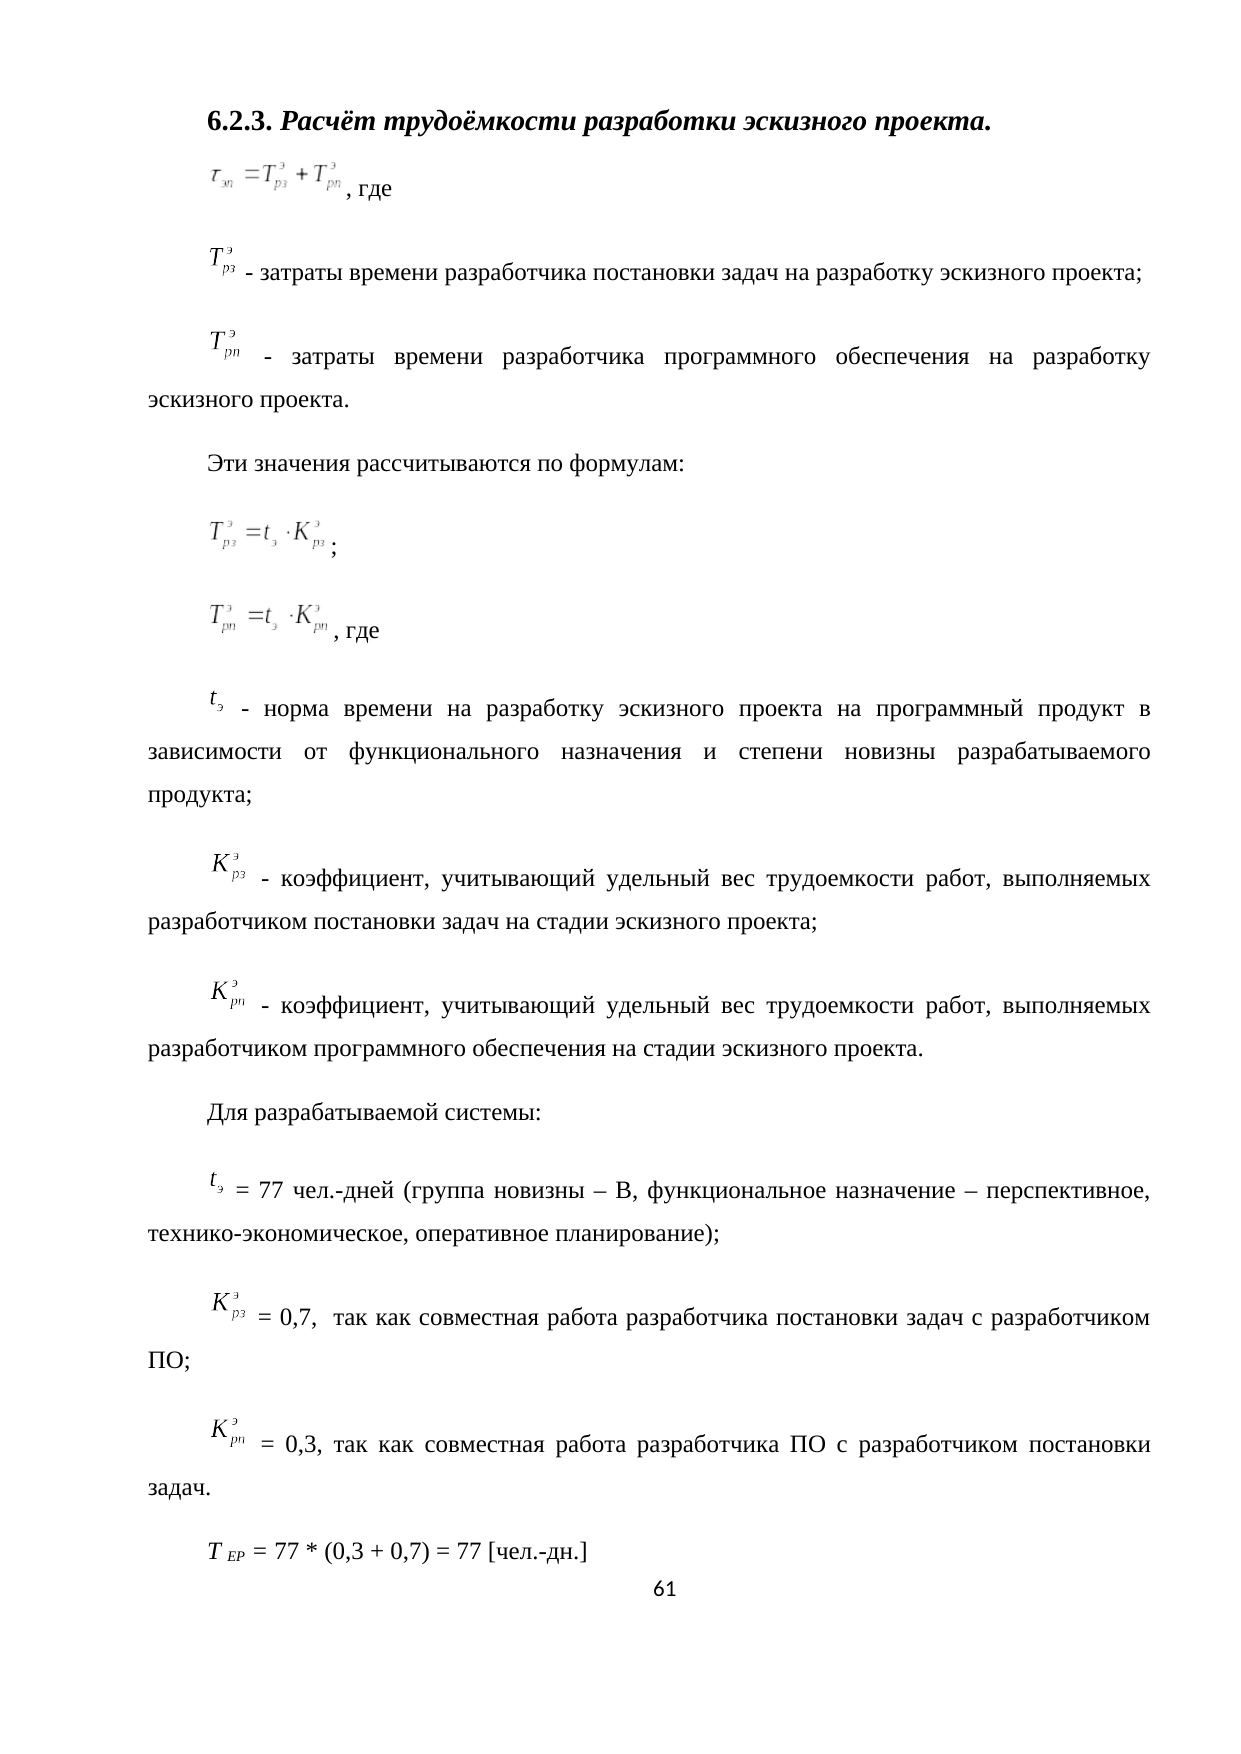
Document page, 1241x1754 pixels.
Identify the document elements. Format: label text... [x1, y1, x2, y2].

text Для разрабатываемой системы: [148, 1097, 1152, 1126]
text - затраты времени разработчика программного обеспечения на разработку эскизного проекта. [148, 321, 1152, 413]
text - коэффициент, учитывающий удельный вес трудоемкости работ, выполняемых разработчиком программного обеспечения на стадии эскизного проекта. [148, 970, 1152, 1062]
text - коэффициент, учитывающий удельный вес трудоемкости работ, выполняемых разработчиком постановки задач на стадии эскизного проекта; [148, 843, 1152, 935]
text T EP = 77 * (0,3 + 0,7) = 77 [чел.-дн.] [148, 1536, 1152, 1564]
text ; [148, 512, 1152, 560]
subtitle Расчёт трудоёмкости разработки эскизного проекта. [148, 103, 1152, 137]
text - затраты времени разработчика постановки задач на разработку эскизного проекта; [148, 237, 1152, 286]
text = 0,3, так как совместная работа разработчика ПО с разработчиком постановки задач. [148, 1409, 1152, 1501]
text = 77 чел.-дней (группа новизны – В, функциональное назначение – перспективное, технико-экономическое, оперативное планирование); [148, 1161, 1152, 1247]
text , где [148, 595, 1152, 644]
text , где [148, 154, 1152, 202]
text = 0,7, так как совместная работа разработчика постановки задач с разработчиком ПО; [148, 1282, 1152, 1374]
text Эти значения рассчитываются по формулам: [148, 448, 1152, 477]
text - норма времени на разработку эскизного проекта на программный продукт в зависимости от функционального назначения и степени новизны разрабатываемого продукта; [148, 679, 1152, 808]
